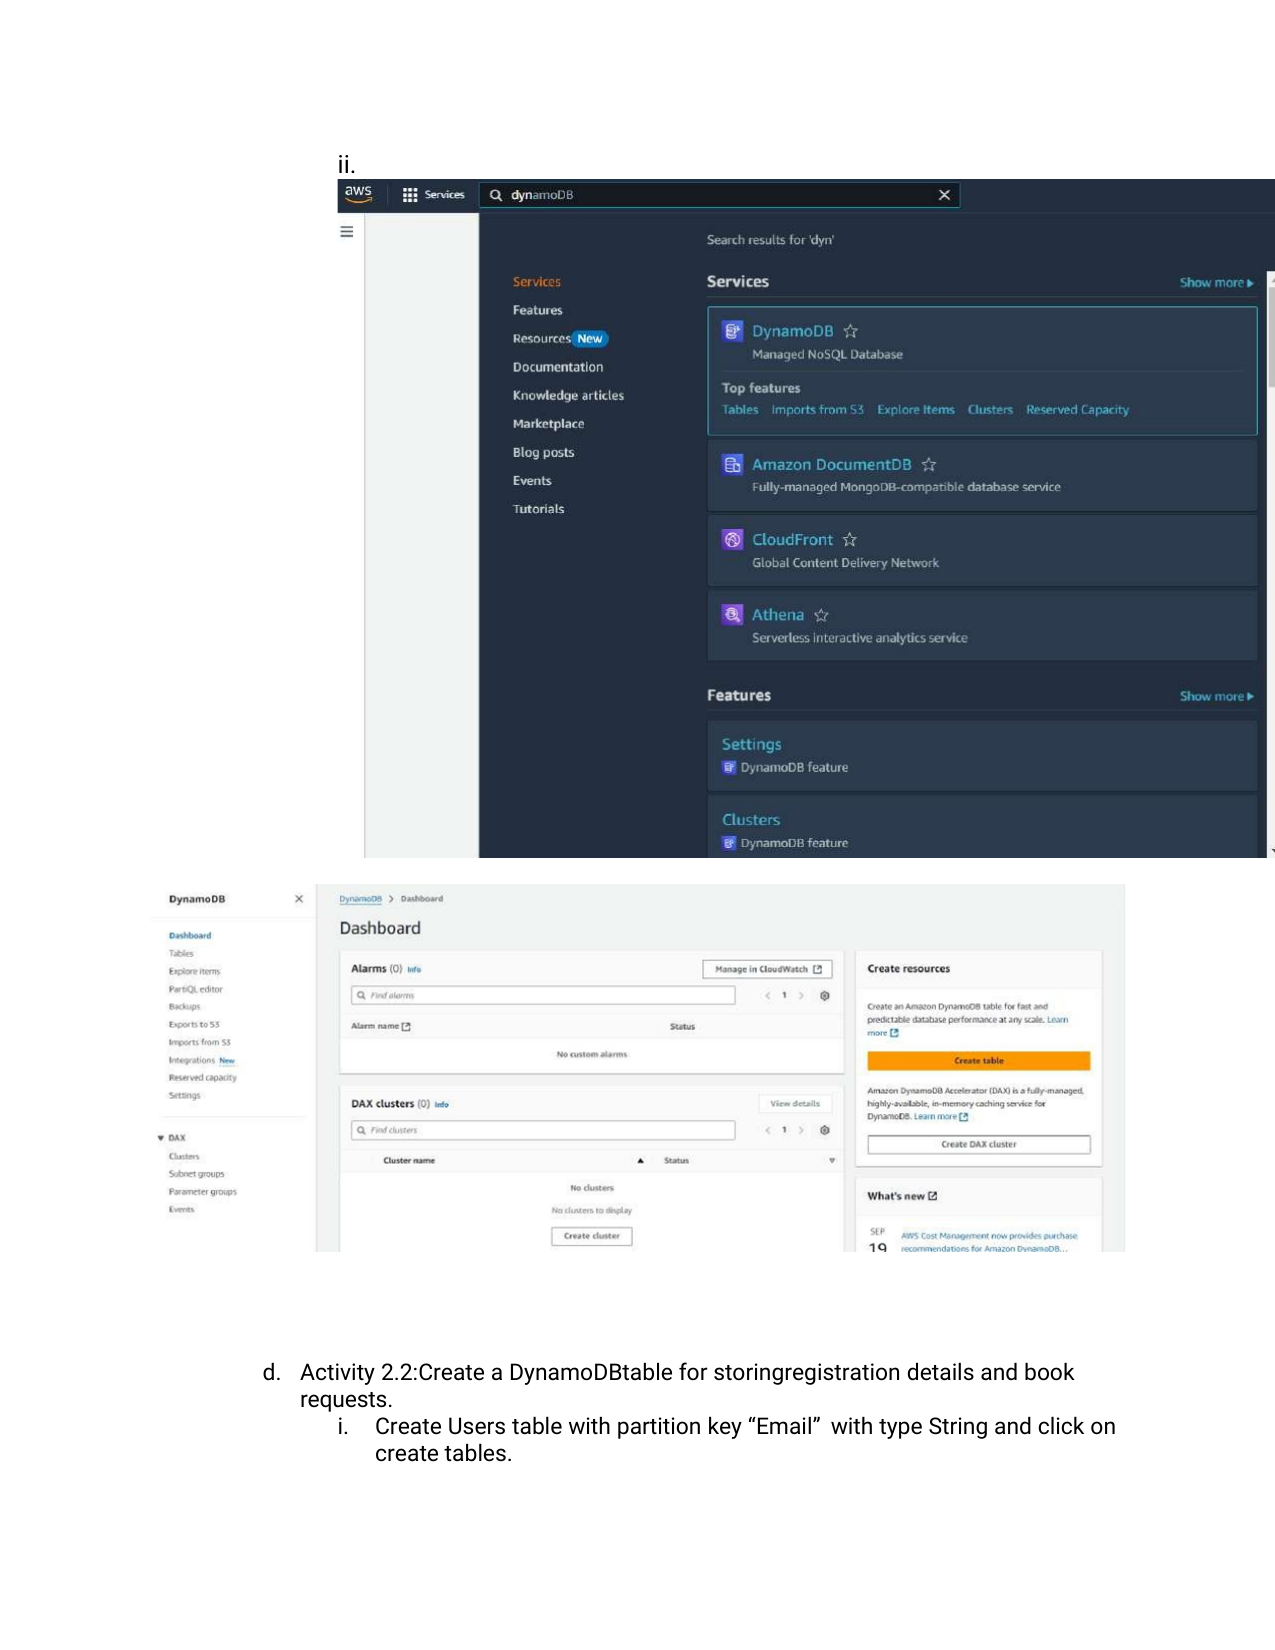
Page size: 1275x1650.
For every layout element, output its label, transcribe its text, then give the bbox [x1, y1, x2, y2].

list Create Users table with partition key “Email” with type String and click on create tables. [337, 1413, 1125, 1467]
picture [150, 884, 1125, 1252]
picture [337, 179, 1275, 858]
list Activity 2.2:Create a DynamoDBtable for storingregistration details and book requests. [262, 1359, 1125, 1413]
